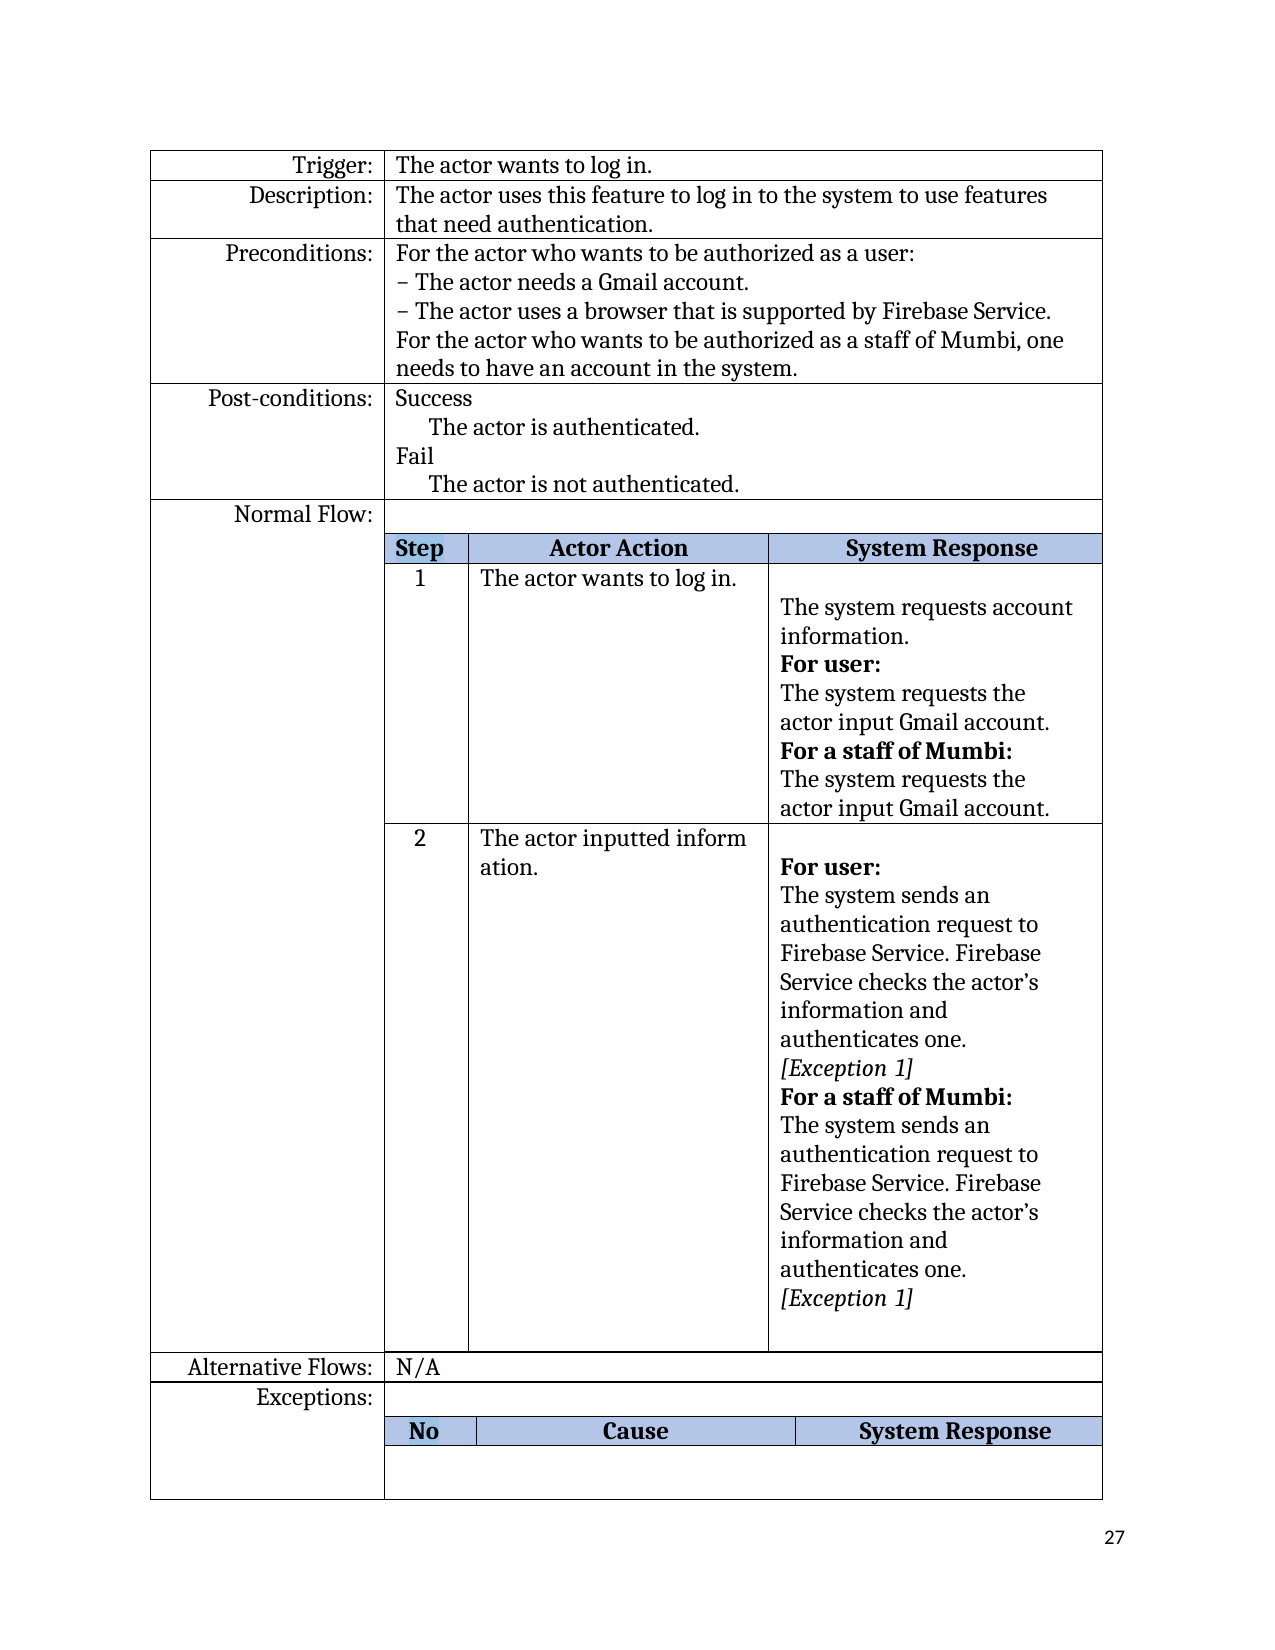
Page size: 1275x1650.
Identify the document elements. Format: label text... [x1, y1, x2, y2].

table_cell [385, 1383, 1102, 1416]
table_cell Post-conditions: [151, 384, 384, 499]
table_cell [385, 1446, 1102, 1499]
table_cell Description: [151, 181, 384, 238]
table_cell [385, 564, 468, 823]
table_cell [469, 824, 768, 1351]
table_cell Preconditions: [151, 239, 384, 383]
table_cell Trigger: [151, 151, 384, 180]
table_cell [769, 564, 1102, 823]
table_cell The actor uses this feature to log in to the system to use features that need authentication. [385, 181, 1102, 238]
table_cell [385, 824, 468, 1351]
table_cell Normal Flow: [151, 500, 384, 1352]
table_cell Success The actor is authenticated. Fail The actor is not authenticated. [385, 384, 1102, 499]
table_cell Exceptions: [151, 1383, 384, 1499]
table_cell N/A [385, 1353, 1102, 1381]
table_cell Alternative Flows: [151, 1353, 384, 1381]
table_cell [469, 564, 768, 823]
table_cell The actor wants to log in. [385, 151, 1102, 180]
table_cell [769, 824, 1102, 1351]
table_cell [385, 500, 1102, 533]
table_cell For the actor who wants to be authorized as a user: − The actor needs a Gmail account. − The actor uses a browser that is supported by Firebase Service. For the actor who wants to be authorized as a staff of Mumbi, one needs to have an account in the system. [385, 239, 1102, 383]
